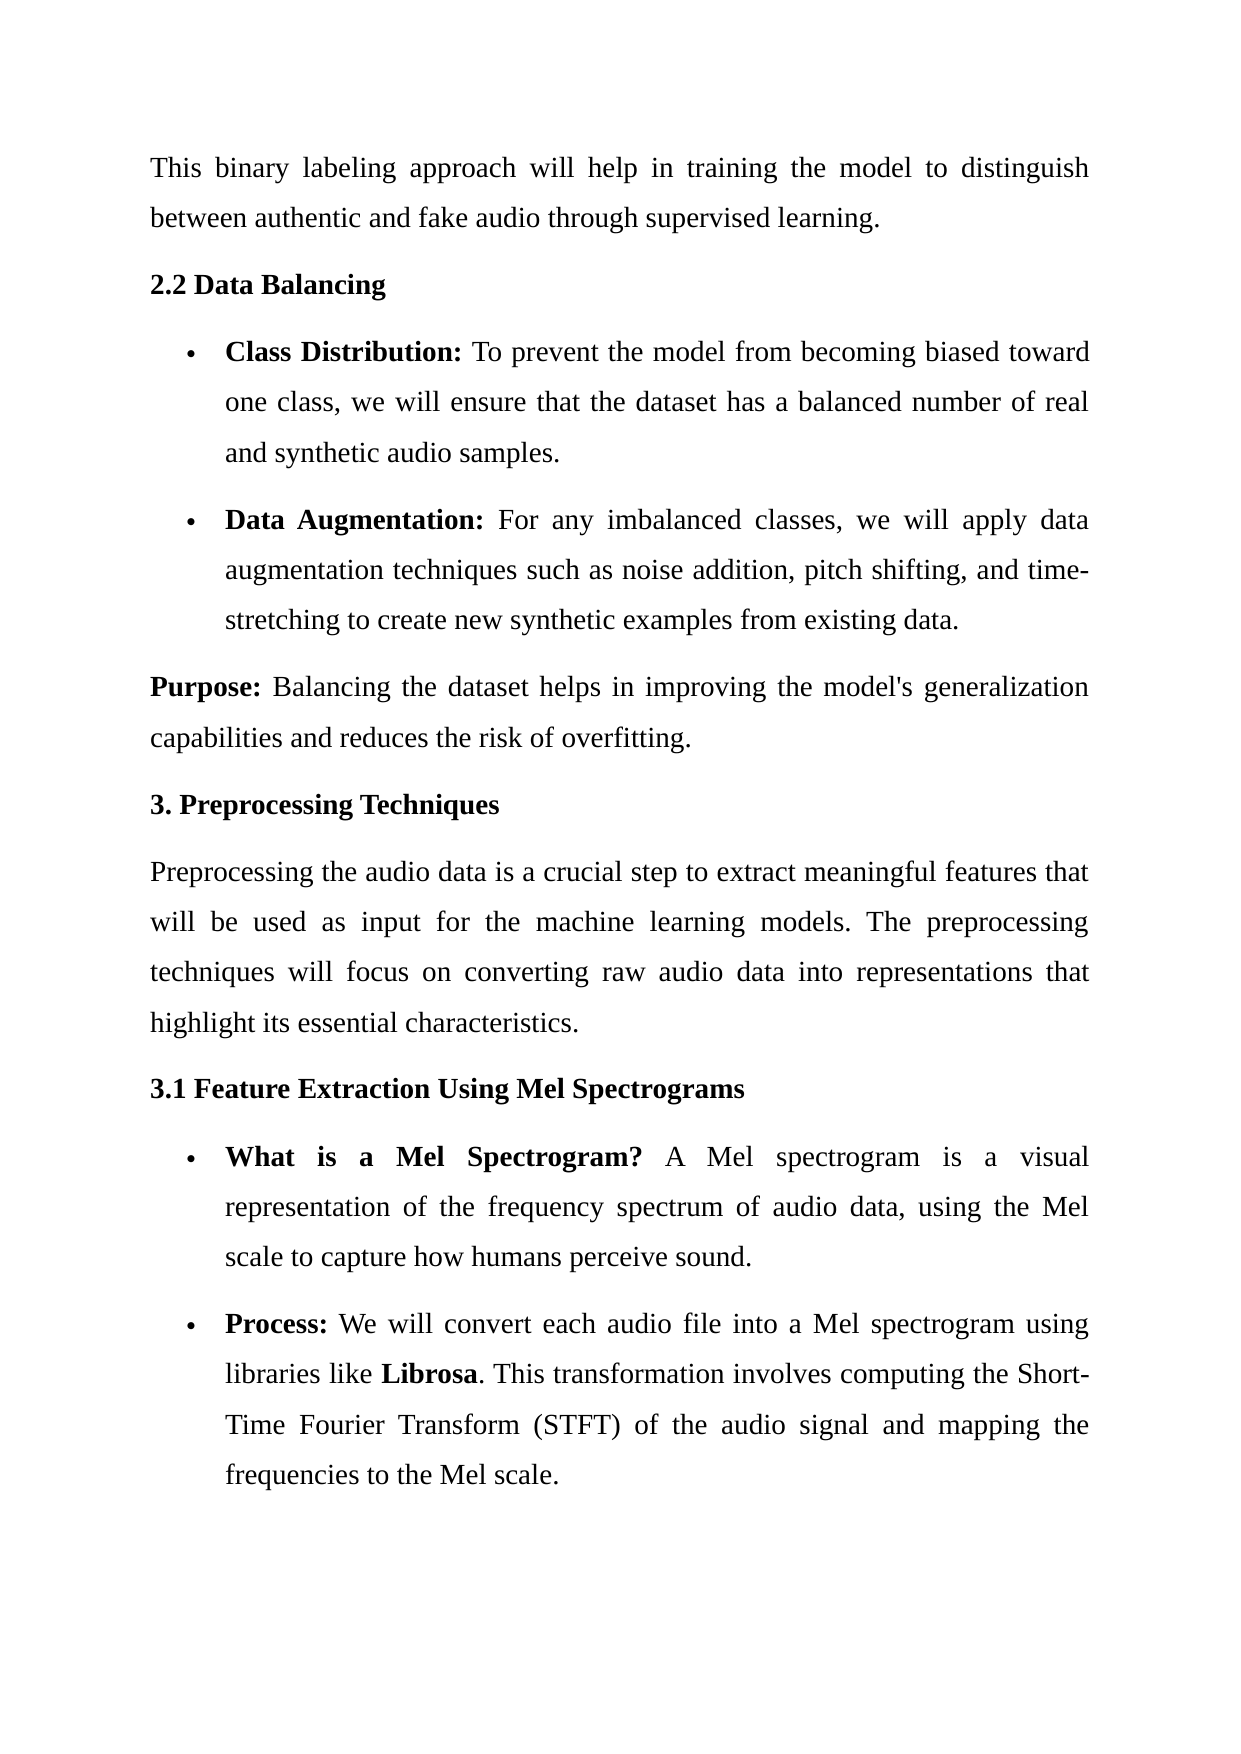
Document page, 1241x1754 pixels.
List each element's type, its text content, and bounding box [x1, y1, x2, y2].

text Preprocessing the audio data is a crucial step to extract meaningful features that will be used as input for the machine learning models. The preprocessing techniques will focus on converting raw audio data into representations that highlight its essential characteristics. [150, 854, 1090, 1038]
text 2.2 Data Balancing [150, 267, 1090, 301]
text 3. Preprocessing Techniques [150, 787, 1090, 820]
list What is a Mel Spectrogram? A Mel spectrogram is a visual representation of the frequency spectrum of audio data, using the Mel scale to capture how humans perceive sound. [187, 1139, 1090, 1273]
list Class Distribution: To prevent the model from becoming biased toward one class, we will ensure that the dataset has a balanced number of real and synthetic audio samples. [187, 334, 1090, 468]
list Data Augmentation: For any imbalanced classes, we will apply data augmentation techniques such as noise addition, pitch shifting, and time-stretching to create new synthetic examples from existing data. [187, 502, 1090, 636]
text This binary labeling approach will help in training the model to distinguish between authentic and fake audio through supervised learning. [150, 150, 1090, 234]
text Purpose: Balancing the dataset helps in improving the model's generalization capabilities and reduces the risk of overfitting. [150, 669, 1090, 753]
list Process: We will convert each audio file into a Mel spectrogram using libraries like Librosa. This transformation involves computing the Short-Time Fourier Transform (STFT) of the audio signal and mapping the frequencies to the Mel scale. [187, 1306, 1090, 1491]
text 3.1 Feature Extraction Using Mel Spectrograms [150, 1072, 1090, 1105]
